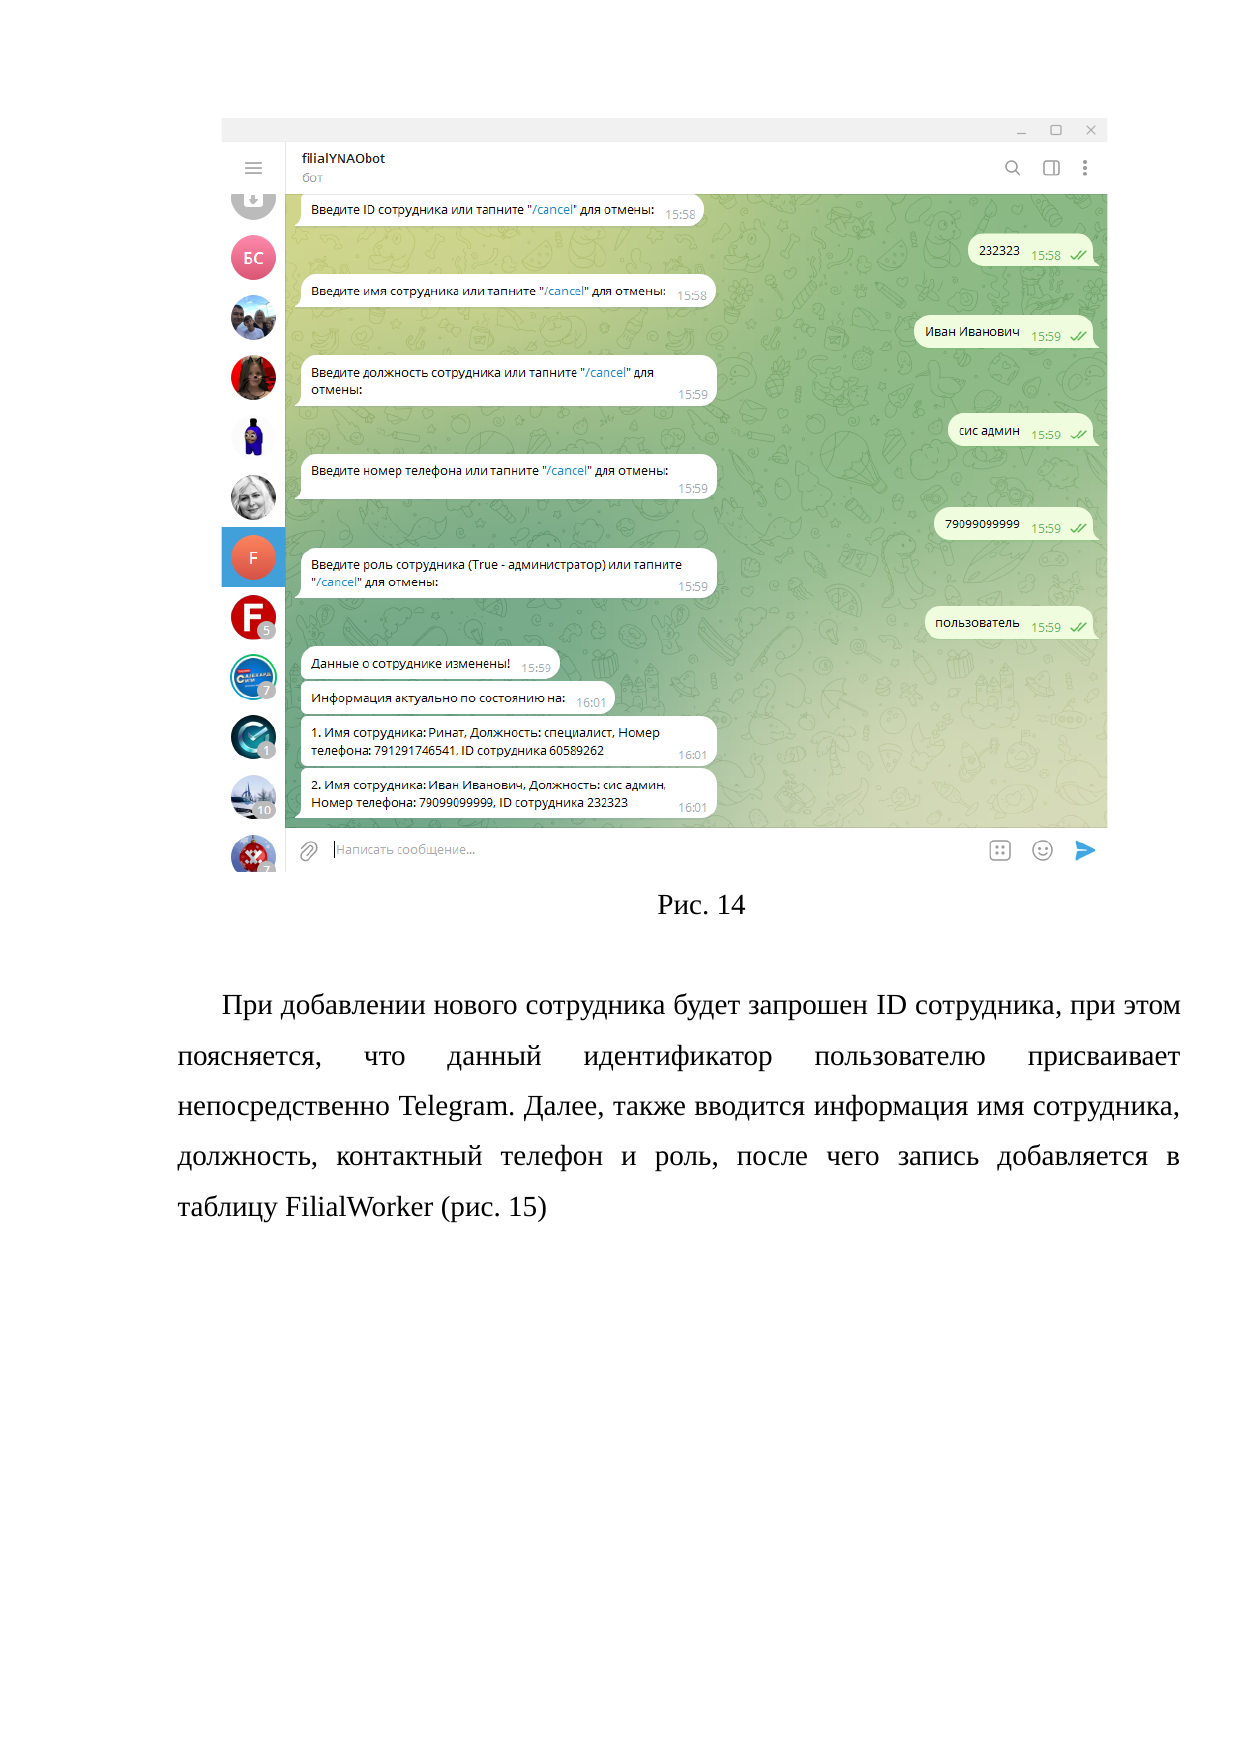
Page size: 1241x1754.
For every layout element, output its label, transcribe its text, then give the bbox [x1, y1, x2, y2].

picture [221, 118, 1108, 872]
text При добавлении нового сотрудника будет запрошен ID сотрудника, при этом поясняется, что данный идентификатор пользователю присваивает непосредственно Telegram. Далее, также вводится информация имя сотрудника, должность, контактный телефон и роль, после чего запись добавляется в таблицу FilialWorker (рис. 15) [177, 987, 1181, 1222]
text Рис. 14 [177, 887, 1181, 920]
